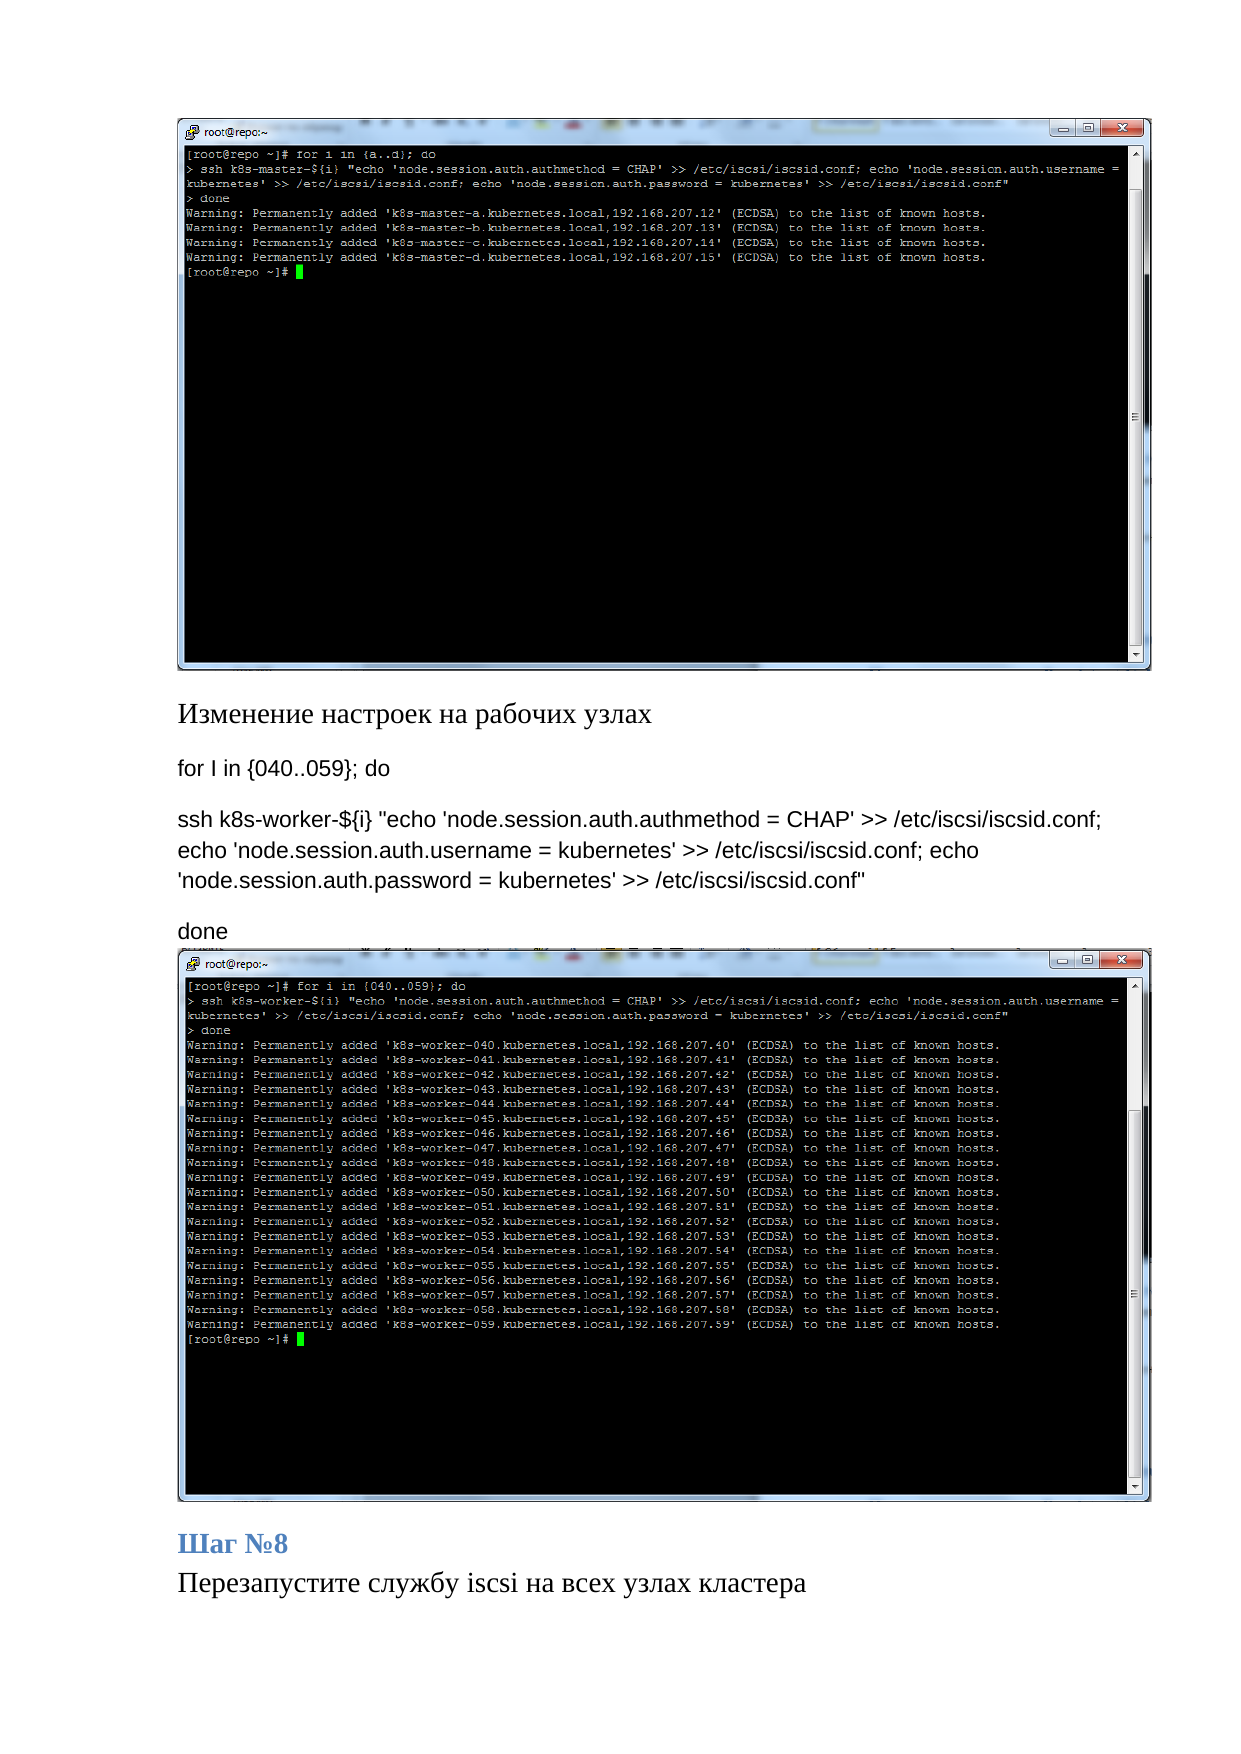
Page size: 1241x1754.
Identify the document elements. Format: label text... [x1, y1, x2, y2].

text ssh k8s-worker-${i} "echo 'node.session.auth.authmethod = CHAP' >> /etc/iscsi/iscsid.conf; echo 'node.session.auth.username = kubernetes' >> /etc/iscsi/iscsid.conf; echo 'node.session.auth.password = kubernetes' >> /etc/iscsi/iscsid.conf" [177, 806, 1152, 893]
text Изменение настроек на рабочих узлах [177, 696, 1152, 729]
picture [177, 118, 1152, 671]
picture [177, 948, 1152, 1502]
text done [177, 918, 1152, 948]
subtitle Шаг №8 [177, 1526, 1152, 1560]
text for I in {040..059}; do [177, 755, 1152, 782]
text Перезапустите службу iscsi на всех узлах кластера [177, 1565, 1152, 1598]
